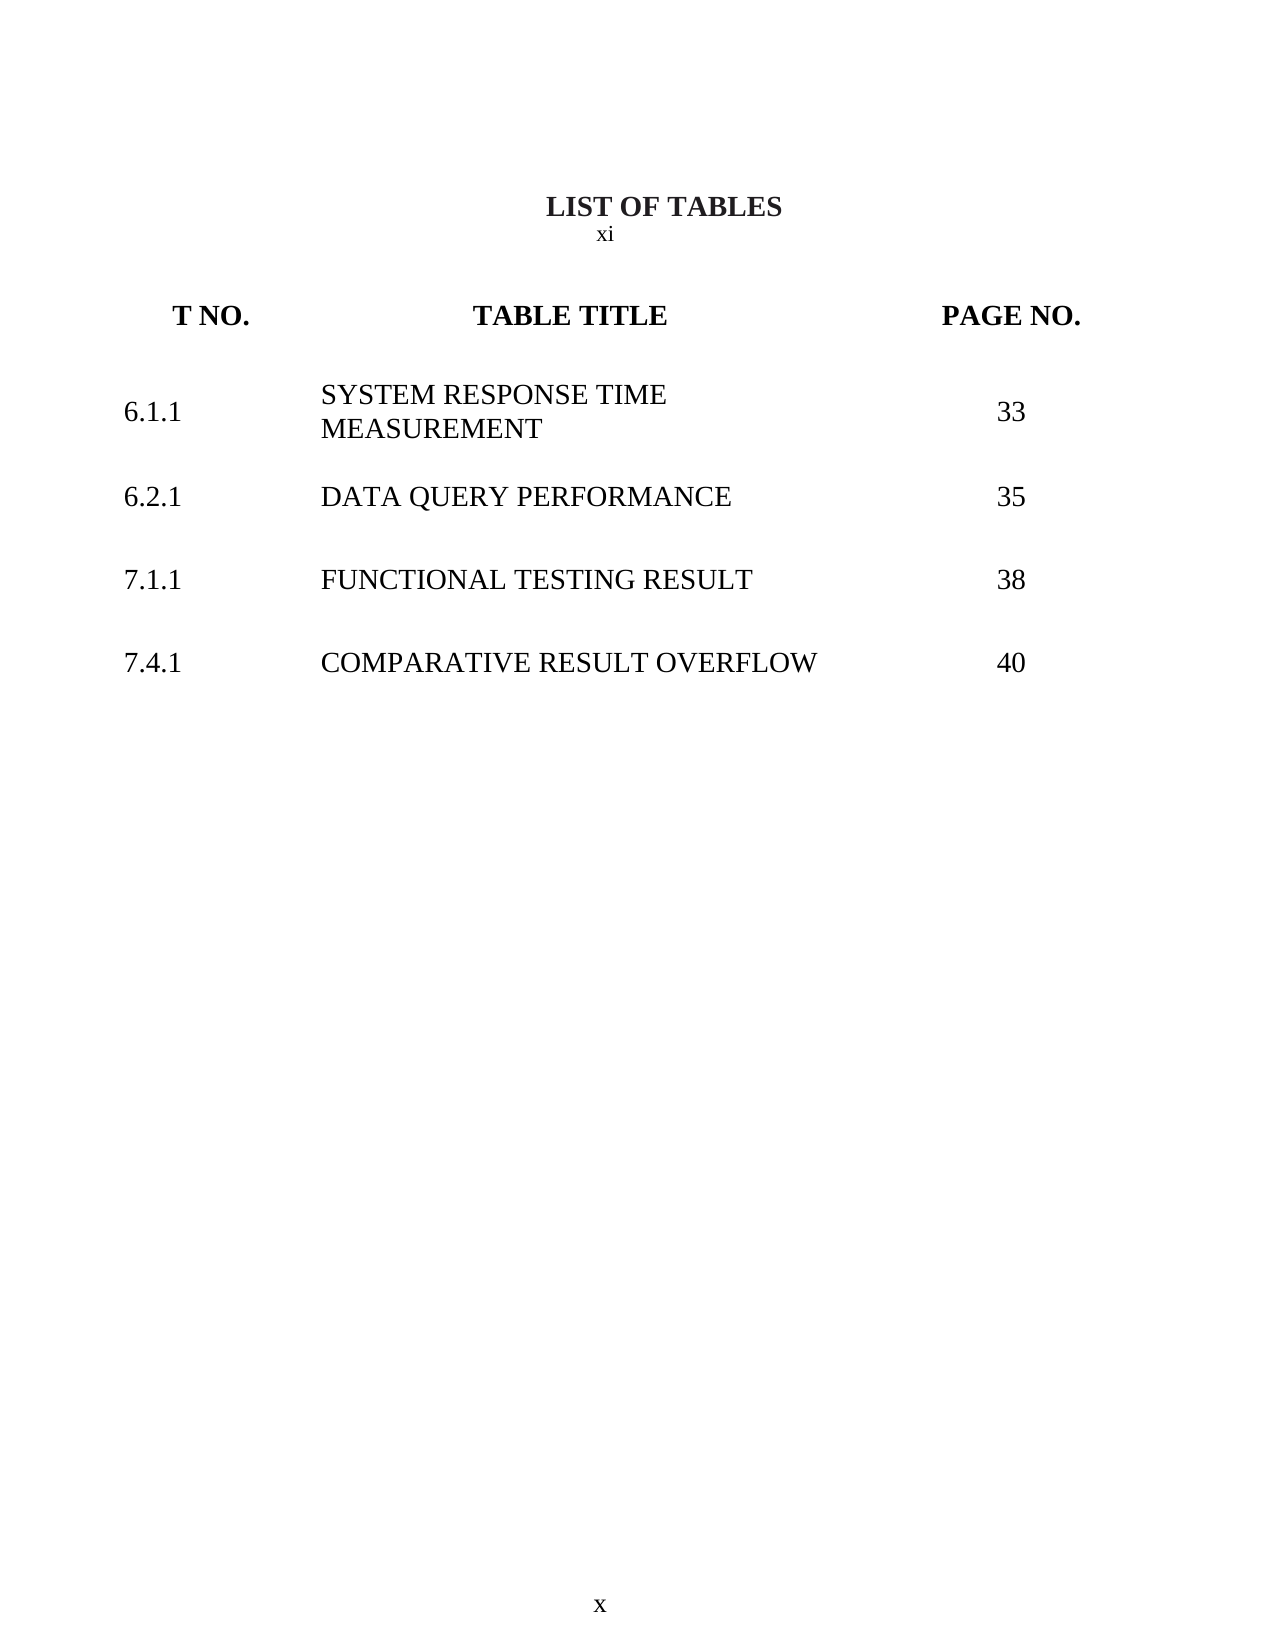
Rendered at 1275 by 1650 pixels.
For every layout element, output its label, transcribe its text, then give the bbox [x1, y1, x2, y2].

table_cell 40 [831, 620, 1191, 703]
table_cell 35 [831, 455, 1191, 537]
table_cell 7.1.1 [113, 537, 309, 620]
table_cell 33 [831, 366, 1191, 455]
table_cell 6.1.1 [113, 366, 309, 455]
table_cell 38 [831, 537, 1191, 620]
table_header PAGE NO. [831, 263, 1191, 366]
table_header TABLE TITLE [309, 263, 831, 366]
table_cell DATA QUERY PERFORMANCE [309, 455, 831, 537]
table_cell 7.4.1 [113, 620, 309, 703]
table_cell FUNCTIONAL TESTING RESULT [309, 537, 831, 620]
table_cell COMPARATIVE RESULT OVERFLOW [309, 620, 831, 703]
table_header T NO. [113, 263, 309, 366]
table_cell SYSTEM RESPONSE TIME MEASUREMENT [309, 366, 831, 455]
table_cell 6.2.1 [113, 455, 309, 537]
text LIST OF TABLES [166, 189, 1162, 223]
